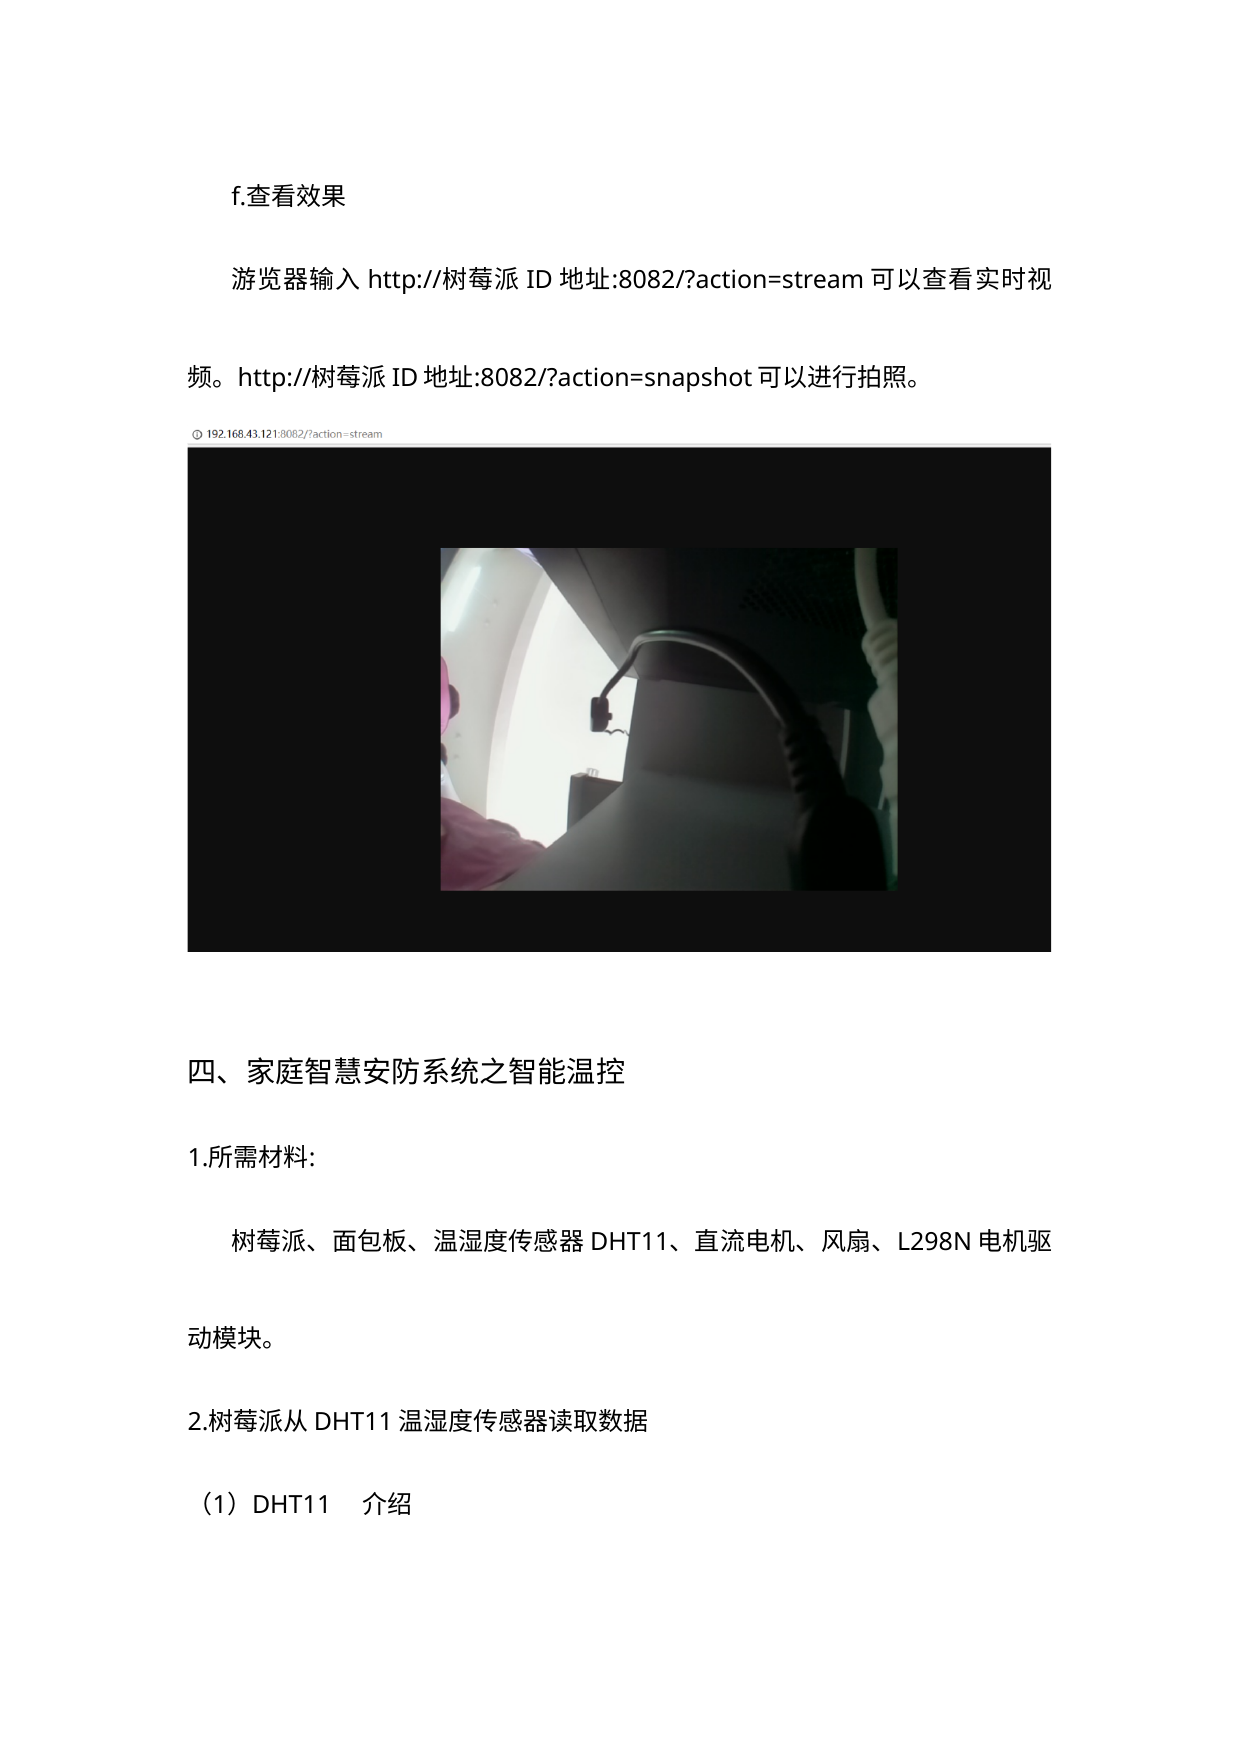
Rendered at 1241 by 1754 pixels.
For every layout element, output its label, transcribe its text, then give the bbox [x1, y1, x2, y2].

picture [187, 425, 1052, 952]
text 1.所需材料: [187, 1123, 1053, 1188]
text 2.树莓派从DHT11温湿度传感器读取数据 [187, 1387, 1053, 1452]
text f.查看效果 [187, 162, 1053, 227]
text 树莓派、面包板、温湿度传感器DHT11、直流电机、风扇、L298N电机驱动模块。 [187, 1207, 1053, 1369]
text 游览器输入http://树莓派ID地址:8082/?action=stream可以查看实时视频。http://树莓派ID地址:8082/?action=snapshot可以进行拍照。 [187, 245, 1053, 408]
text 四、家庭智慧安防系统之智能温控 [187, 1037, 1053, 1102]
text （1）DHT11 介绍 [187, 1470, 1053, 1535]
